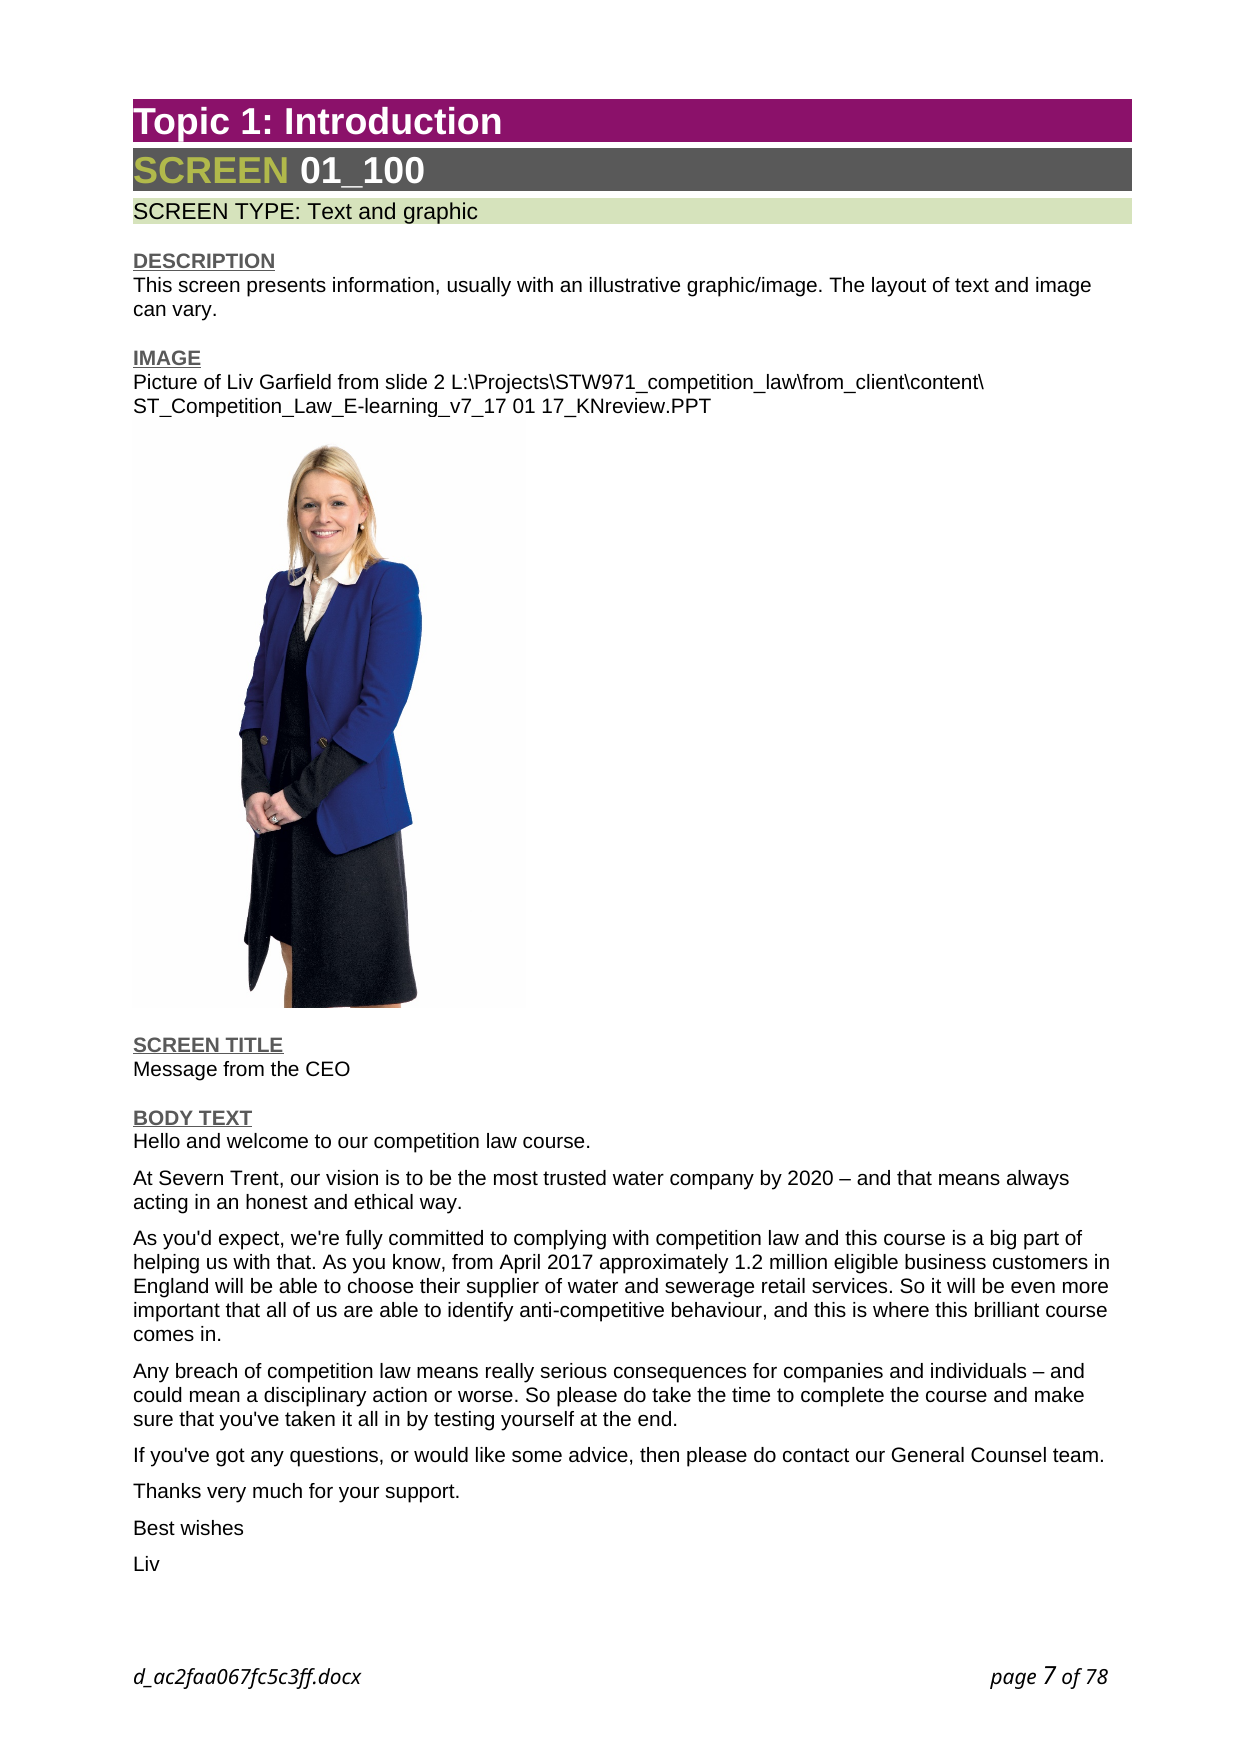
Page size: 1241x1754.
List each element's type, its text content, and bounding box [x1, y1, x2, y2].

text IMAGE [133, 346, 1132, 370]
text Message from the CEO [133, 1056, 1132, 1080]
text SCREEN TYPE: Text and graphic [133, 198, 1132, 224]
text At Severn Trent, our vision is to be the most trusted water company by 2020 – and that means always acting in an honest and ethical way. [133, 1166, 1132, 1214]
subtitle Topic 1: Introduction [133, 99, 1132, 142]
text Liv [133, 1552, 1132, 1576]
text If you've got any questions, or would like some advice, then please do contact our General Counsel team. [133, 1443, 1132, 1467]
text SCREEN TITLE [133, 1032, 1132, 1056]
text Any breach of competition law means really serious consequences for companies and individuals – and could mean a disciplinary action or worse. So please do take the time to complete the course and make sure that you've taken it all in by testing yourself at the end. [133, 1358, 1132, 1430]
text DESCRIPTION [133, 249, 1132, 273]
text BODY TEXT [133, 1105, 1132, 1129]
text As you'd expect, we're fully committed to complying with competition law and this course is a big part of helping us with that. As you know, from April 2017 approximately 1.2 million eligible business customers in England will be able to choose their supplier of water and sewerage retail services. So it will be even more important that all of us are able to identify anti-competitive behaviour, and this is where this brilliant course comes in. [133, 1226, 1132, 1346]
text Picture of Liv Garfield from slide 2 L:\Projects\STW971_competition_law\from_client\content\ST_Competition_Law_E-learning_v7_17 01 17_KNreview.PPT [133, 370, 1132, 418]
text Thanks very much for your support. [133, 1479, 1132, 1503]
text This screen presents information, usually with an illustrative graphic/image. The layout of text and image can vary. [133, 273, 1132, 321]
text Hello and welcome to our competition law course. [133, 1129, 1132, 1153]
subtitle SCREEN 01_100 [133, 148, 1132, 191]
text Best wishes [133, 1516, 1132, 1540]
picture [132, 417, 526, 1008]
